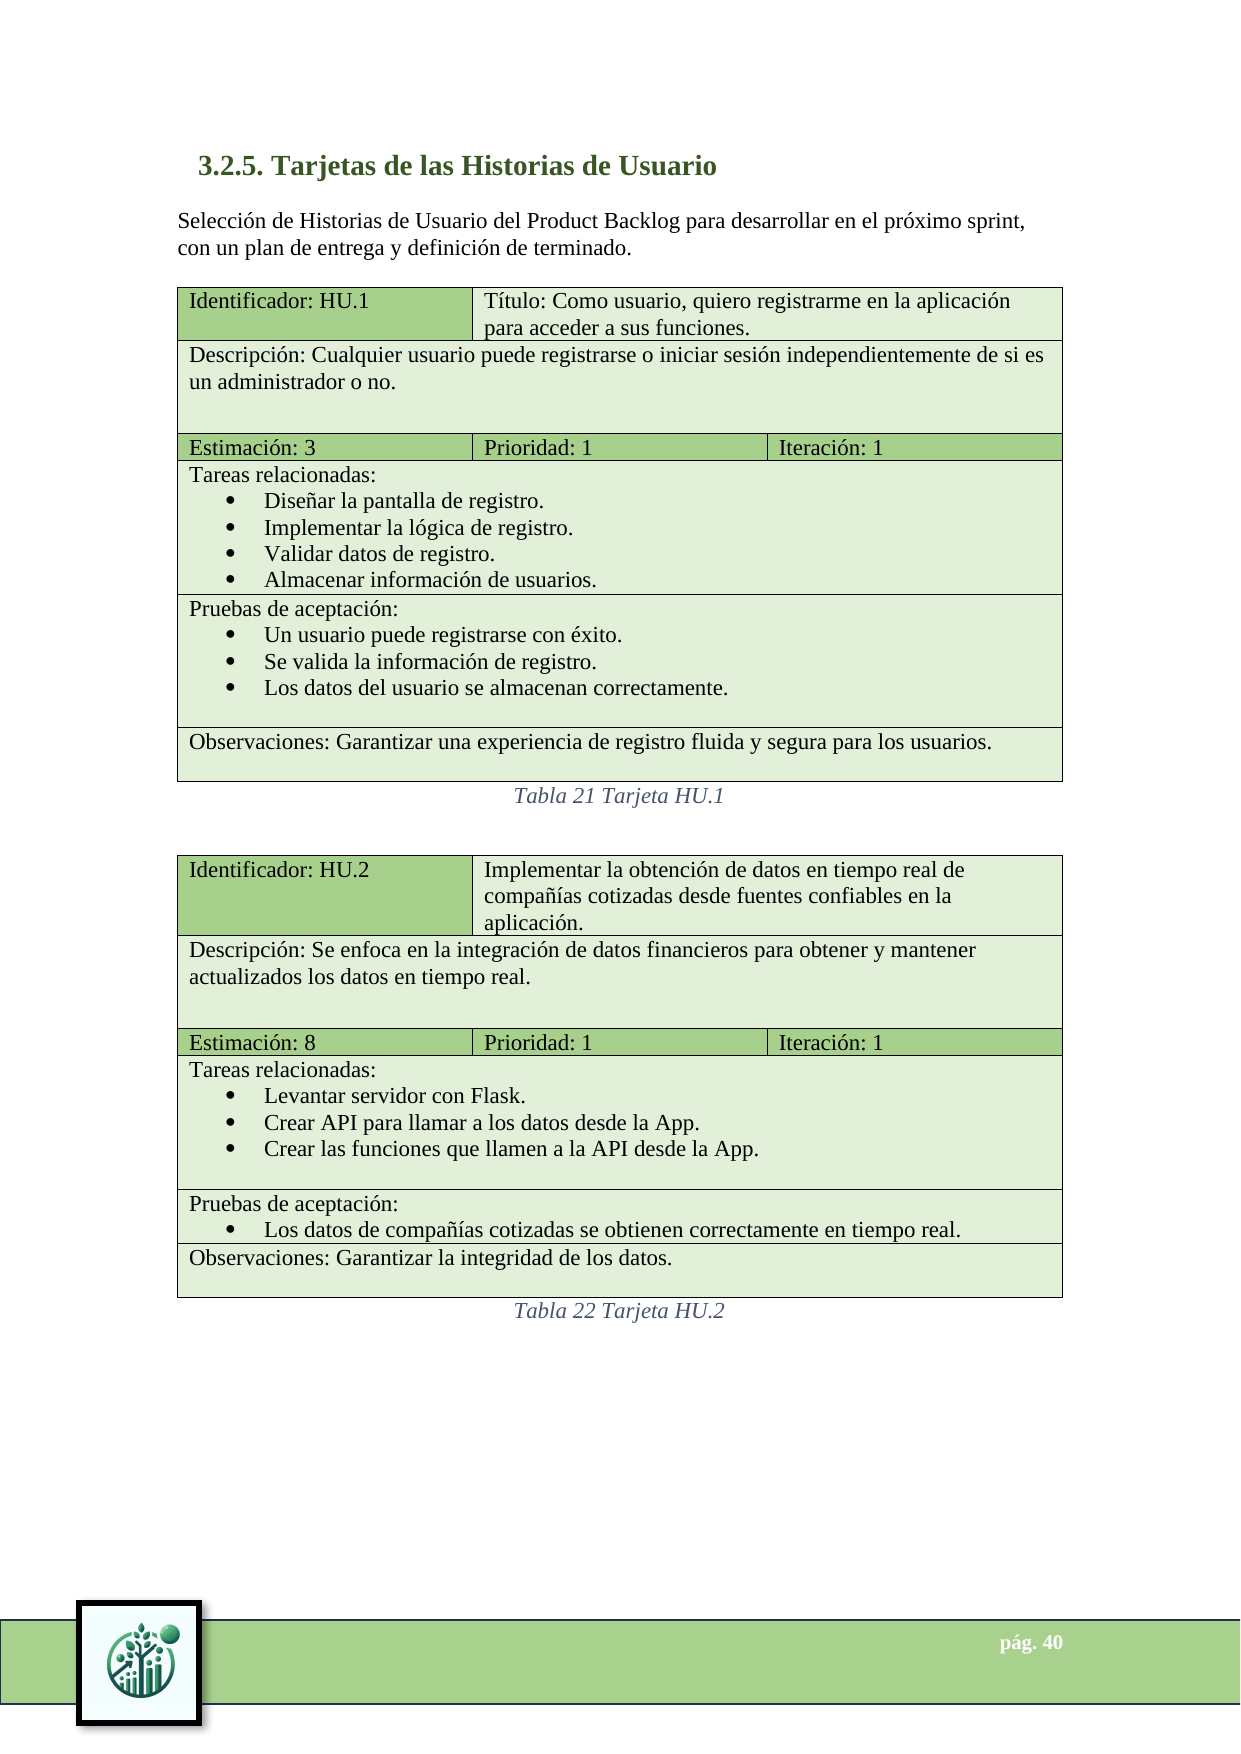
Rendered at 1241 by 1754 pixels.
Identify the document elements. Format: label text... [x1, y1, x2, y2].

table_cell Descripción: Se enfoca en la integración de datos financieros para obtener y mantener actualizados los datos en tiempo real. [178, 936, 1062, 1028]
table_cell Prioridad: 1 [473, 1029, 767, 1055]
table_cell Prioridad: 1 [473, 434, 767, 460]
table_cell Observaciones: Garantizar una experiencia de registro fluida y segura para los usuarios. [178, 728, 1062, 781]
picture [82, 1606, 196, 1720]
table_cell Pruebas de aceptación: Un usuario puede registrarse con éxito. Se valida la información de registro. Los datos del usuario se almacenan correctamente. [178, 595, 1062, 727]
table_cell Tareas relacionadas: Diseñar la pantalla de registro. Implementar la lógica de registro. Validar datos de registro. Almacenar información de usuarios. [178, 461, 1062, 594]
table_header Identificador: HU.2 [178, 856, 472, 935]
table_header Título: Como usuario, quiero registrarme en la aplicación para acceder a sus funciones. [473, 288, 1062, 340]
table_cell Estimación: 8 [178, 1029, 472, 1055]
table_cell Descripción: Cualquier usuario puede registrarse o iniciar sesión independientemente de si es un administrador o no. [178, 341, 1062, 433]
table_cell Tareas relacionadas: Levantar servidor con Flask. Crear API para llamar a los datos desde la App. Crear las funciones que llamen a la API desde la App. [178, 1056, 1062, 1189]
text Tabla 21 Tarjeta HU.1 [177, 782, 1063, 808]
table_cell Iteración: 1 [768, 434, 1062, 460]
text Tabla 22 Tarjeta HU.2 [177, 1298, 1063, 1324]
table_cell Observaciones: Garantizar la integridad de los datos. [178, 1244, 1062, 1297]
text Selección de Historias de Usuario del Product Backlog para desarrollar en el próximo sprint, con un plan de entrega y definición de terminado. [177, 207, 1063, 260]
table_cell Pruebas de aceptación: Los datos de compañías cotizadas se obtienen correctamente en tiempo real. [178, 1190, 1062, 1243]
table_header Implementar la obtención de datos en tiempo real de compañías cotizadas desde fuentes confiables en la aplicación. [473, 856, 1062, 935]
table_cell Estimación: 3 [178, 434, 472, 460]
table_cell Iteración: 1 [768, 1029, 1062, 1055]
subtitle 3.2.5. Tarjetas de las Historias de Usuario [198, 148, 1063, 181]
table_header Identificador: HU.1 [178, 288, 472, 340]
